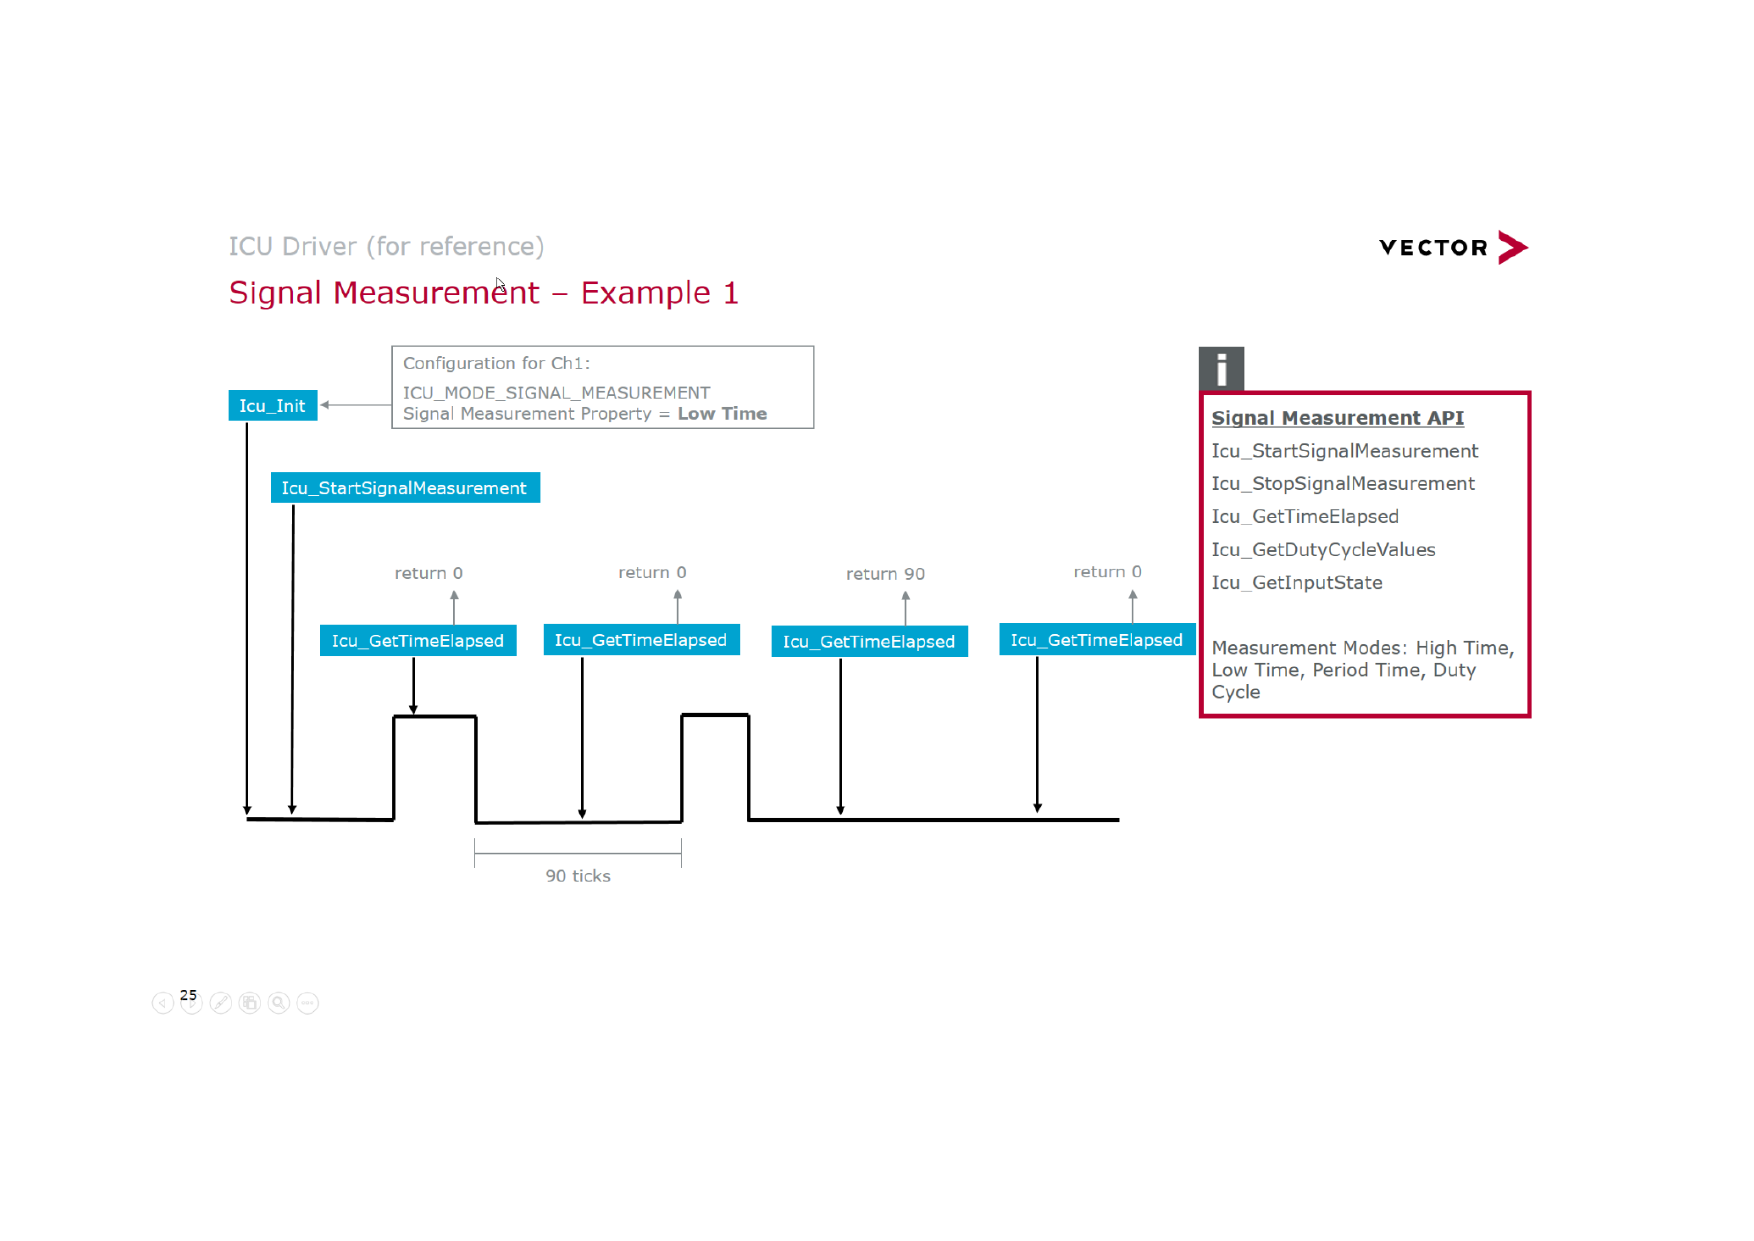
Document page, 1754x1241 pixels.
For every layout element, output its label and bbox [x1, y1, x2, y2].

picture [150, 197, 1604, 1016]
